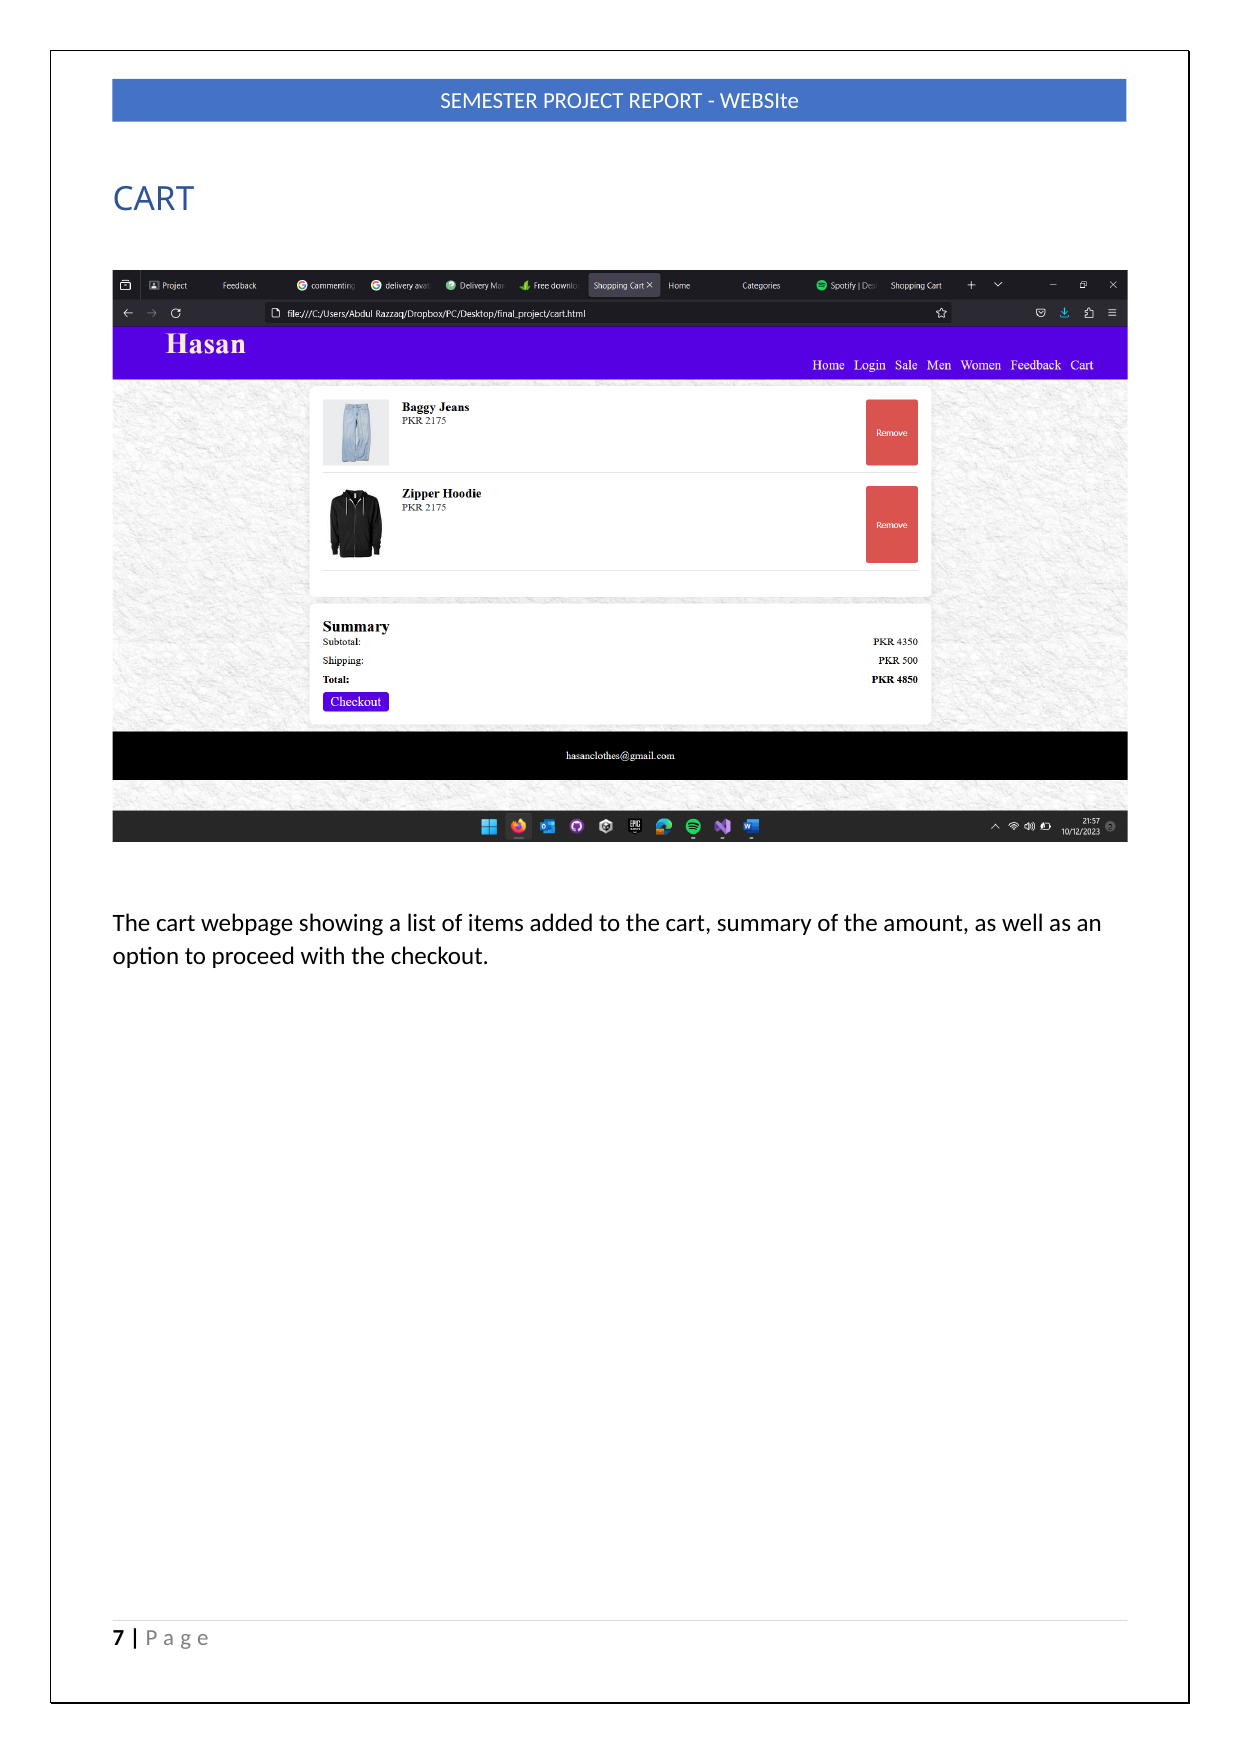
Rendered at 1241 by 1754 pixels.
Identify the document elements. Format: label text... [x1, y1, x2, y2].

picture [112, 270, 1128, 842]
subtitle CART [112, 175, 1127, 220]
text The cart webpage showing a list of items added to the cart, summary of the amount, as well as an option to proceed with the checkout. [112, 908, 1127, 971]
